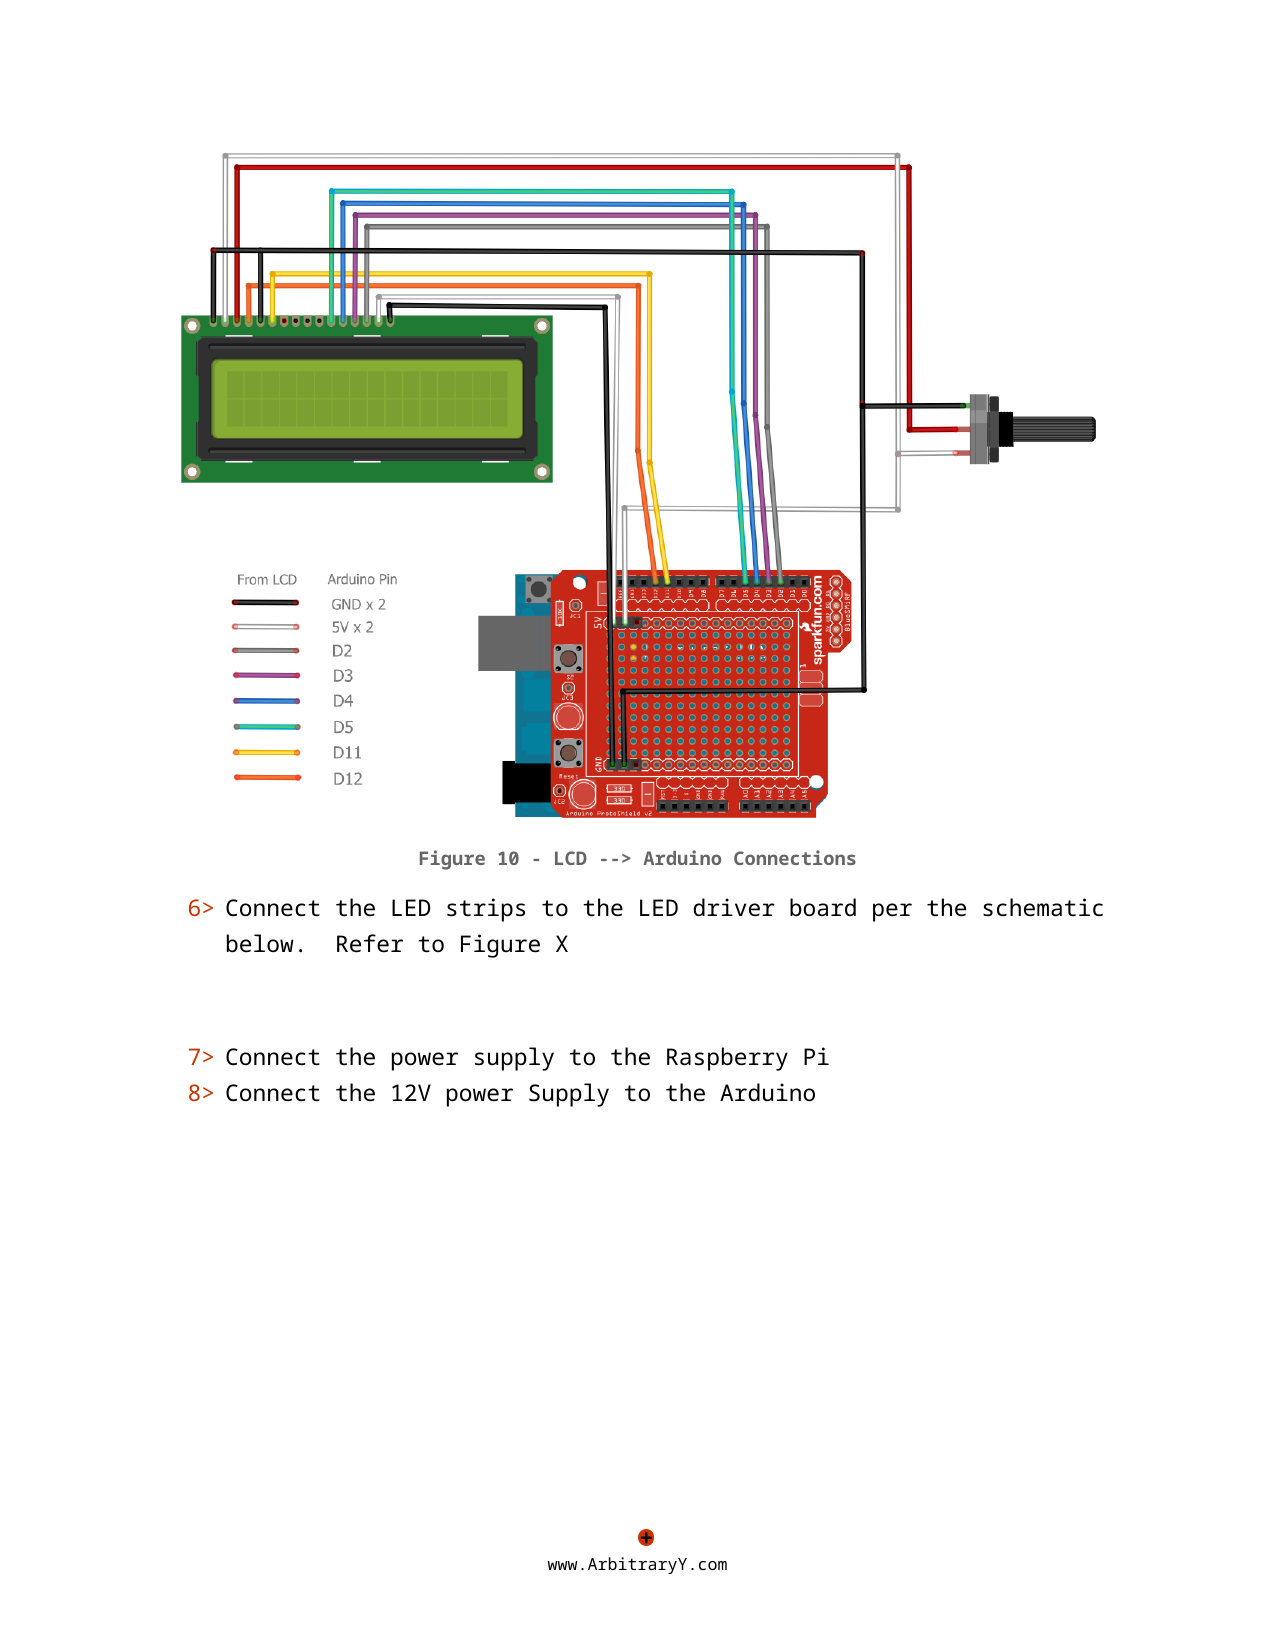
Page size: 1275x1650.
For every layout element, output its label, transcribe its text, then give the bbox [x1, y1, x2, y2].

list Connect the LED strips to the LED driver board per the schematic below. Refer to Figure X [187, 892, 1125, 959]
picture [178, 150, 1097, 820]
picture [638, 1529, 654, 1546]
list Connect the power supply to the Raspberry Pi [187, 1041, 1125, 1073]
list Connect the 12V power Supply to the Arduino [187, 1077, 1125, 1108]
